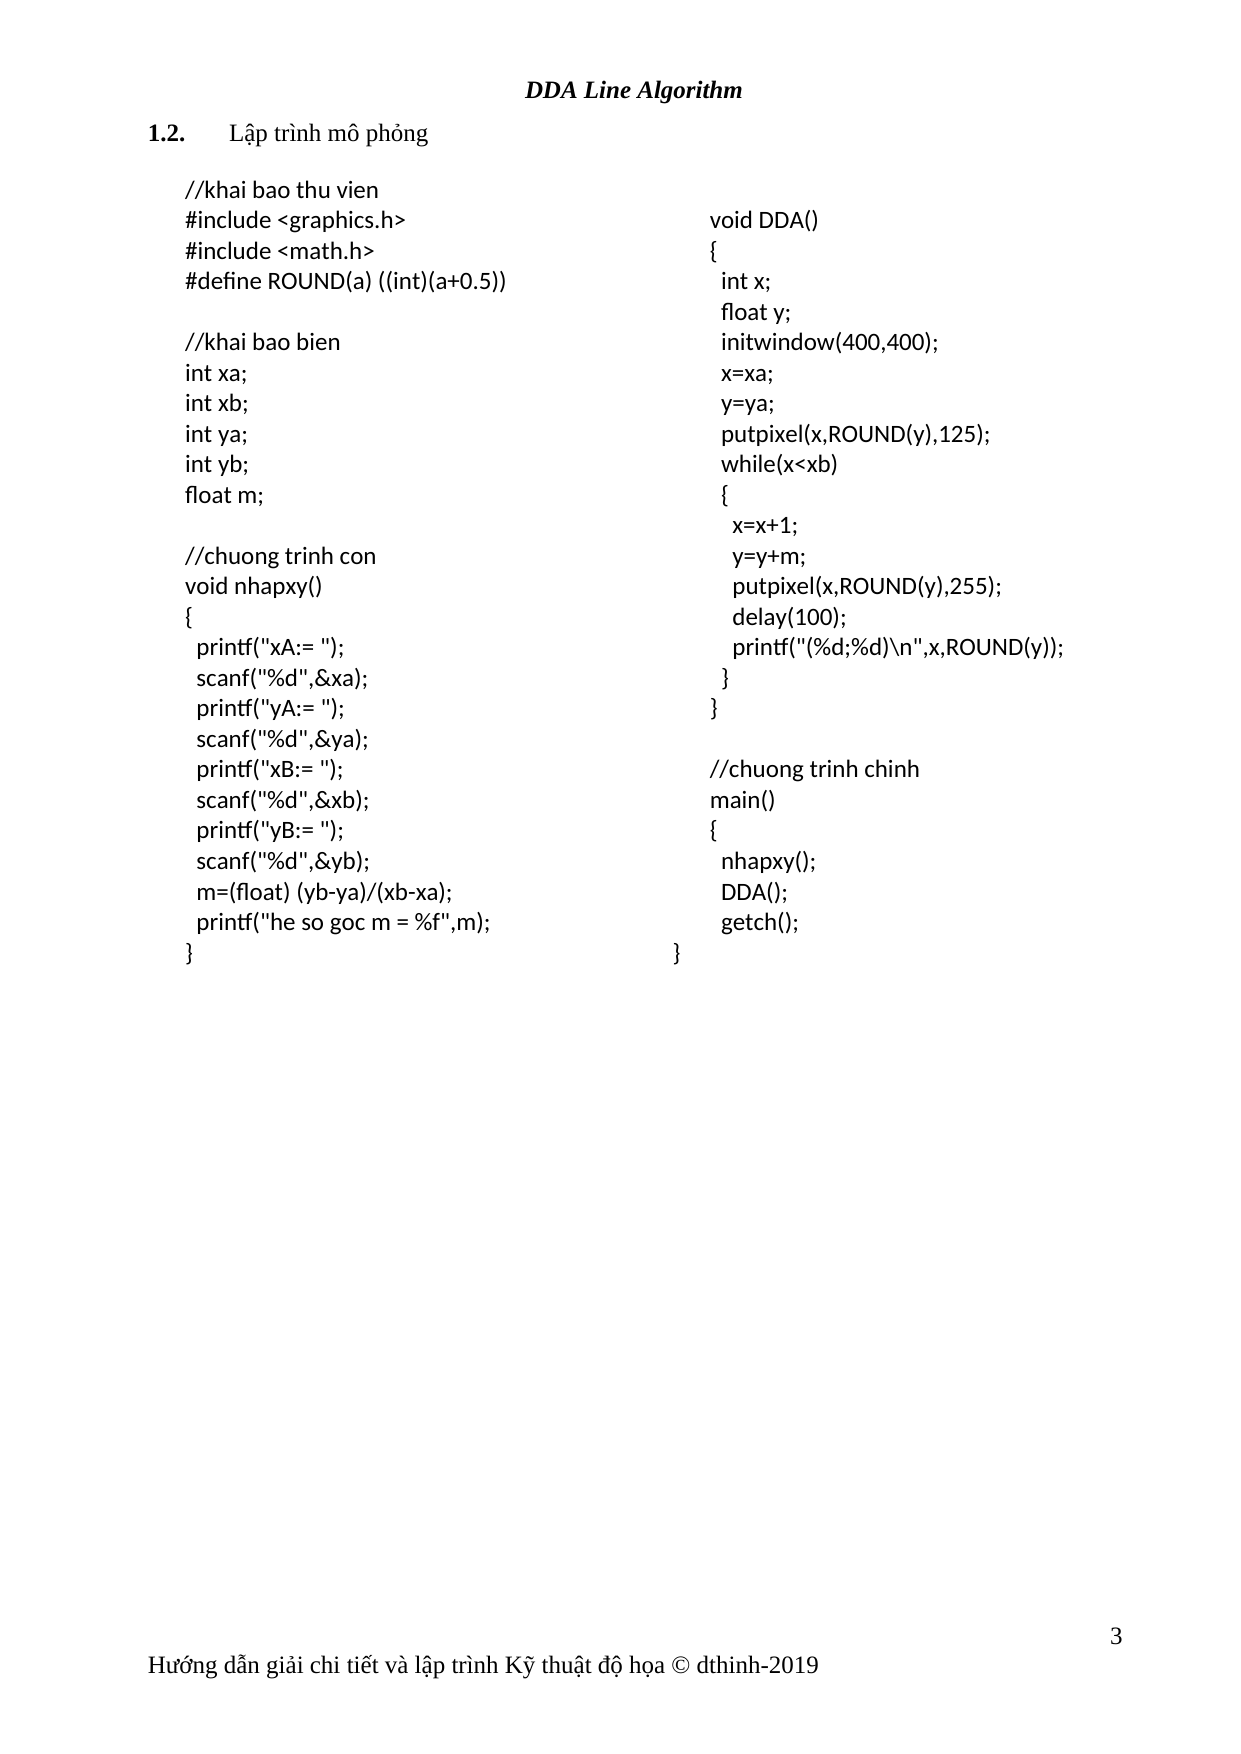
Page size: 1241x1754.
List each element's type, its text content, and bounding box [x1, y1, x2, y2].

text initwindow(400,400); [709, 326, 1122, 357]
text printf("xB:= "); [185, 754, 597, 784]
text y=y+m; [709, 540, 1122, 571]
text delay(100); [709, 601, 1122, 632]
text x=x+1; [709, 509, 1122, 540]
text int xa; [185, 357, 597, 387]
text scanf("%d",&xa); [185, 662, 597, 693]
text //khai bao thu vien [185, 174, 597, 204]
text { [709, 815, 1122, 845]
text //chuong trinh con [185, 540, 597, 571]
text int xb; [185, 387, 597, 418]
text printf("(%d;%d)\n",x,ROUND(y)); [709, 632, 1122, 662]
text } [185, 937, 597, 967]
text printf("yB:= "); [185, 815, 597, 845]
text printf("xA:= "); [185, 632, 597, 662]
text #define ROUND(a) ((int)(a+0.5)) [185, 265, 597, 296]
text { [709, 479, 1122, 509]
text getch(); [709, 906, 1122, 937]
text } [709, 662, 1122, 693]
text } [672, 937, 1122, 967]
text m=(float) (yb-ya)/(xb-xa); [185, 876, 597, 906]
text scanf("%d",&yb); [185, 845, 597, 876]
text } [709, 693, 1122, 723]
text putpixel(x,ROUND(y),255); [709, 571, 1122, 601]
text scanf("%d",&xb); [185, 784, 597, 815]
text nhapxy(); [709, 845, 1122, 876]
text #include <graphics.h> [185, 204, 597, 235]
text void nhapxy() [185, 571, 597, 601]
text { [709, 235, 1122, 265]
text float y; [709, 296, 1122, 326]
list Lập trình mô phỏng [148, 118, 1122, 147]
text float m; [185, 479, 597, 509]
text int ya; [185, 418, 597, 448]
text int x; [709, 265, 1122, 296]
text main() [709, 784, 1122, 815]
text { [185, 601, 597, 632]
text printf("he so goc m = %f",m); [185, 906, 597, 937]
text y=ya; [709, 387, 1122, 418]
text putpixel(x,ROUND(y),125); [709, 418, 1122, 448]
text printf("yA:= "); [185, 693, 597, 723]
text while(x<xb) [709, 448, 1122, 479]
text //chuong trinh chinh [709, 754, 1122, 784]
text scanf("%d",&ya); [185, 723, 597, 754]
text x=xa; [709, 357, 1122, 387]
text int yb; [185, 448, 597, 479]
text DDA(); [709, 876, 1122, 906]
text void DDA() [709, 204, 1122, 235]
text //khai bao bien [185, 326, 597, 357]
text #include <math.h> [185, 235, 597, 265]
